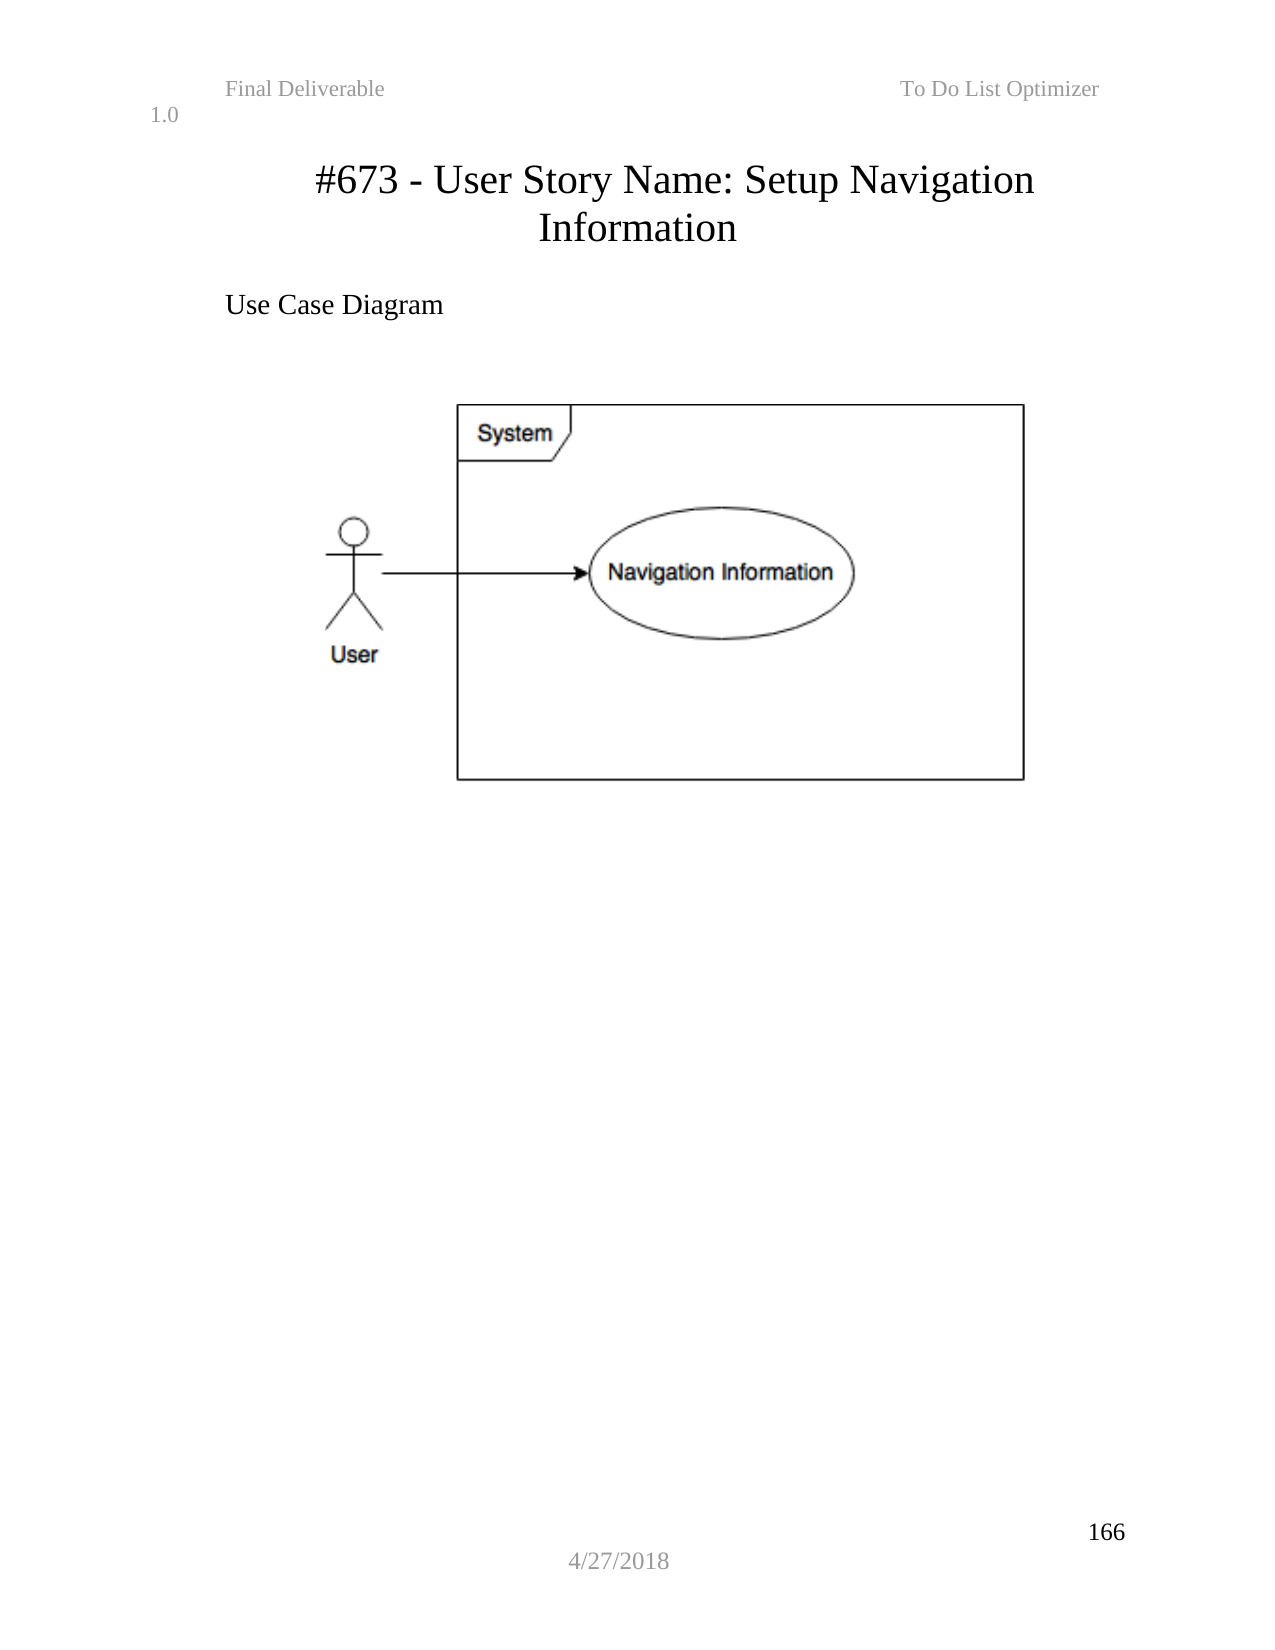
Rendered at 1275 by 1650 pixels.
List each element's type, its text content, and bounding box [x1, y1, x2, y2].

title Use Case Diagram [150, 287, 1125, 321]
subtitle #673 - User Story Name: Setup Navigation Information [150, 154, 1125, 250]
picture [325, 404, 1025, 783]
